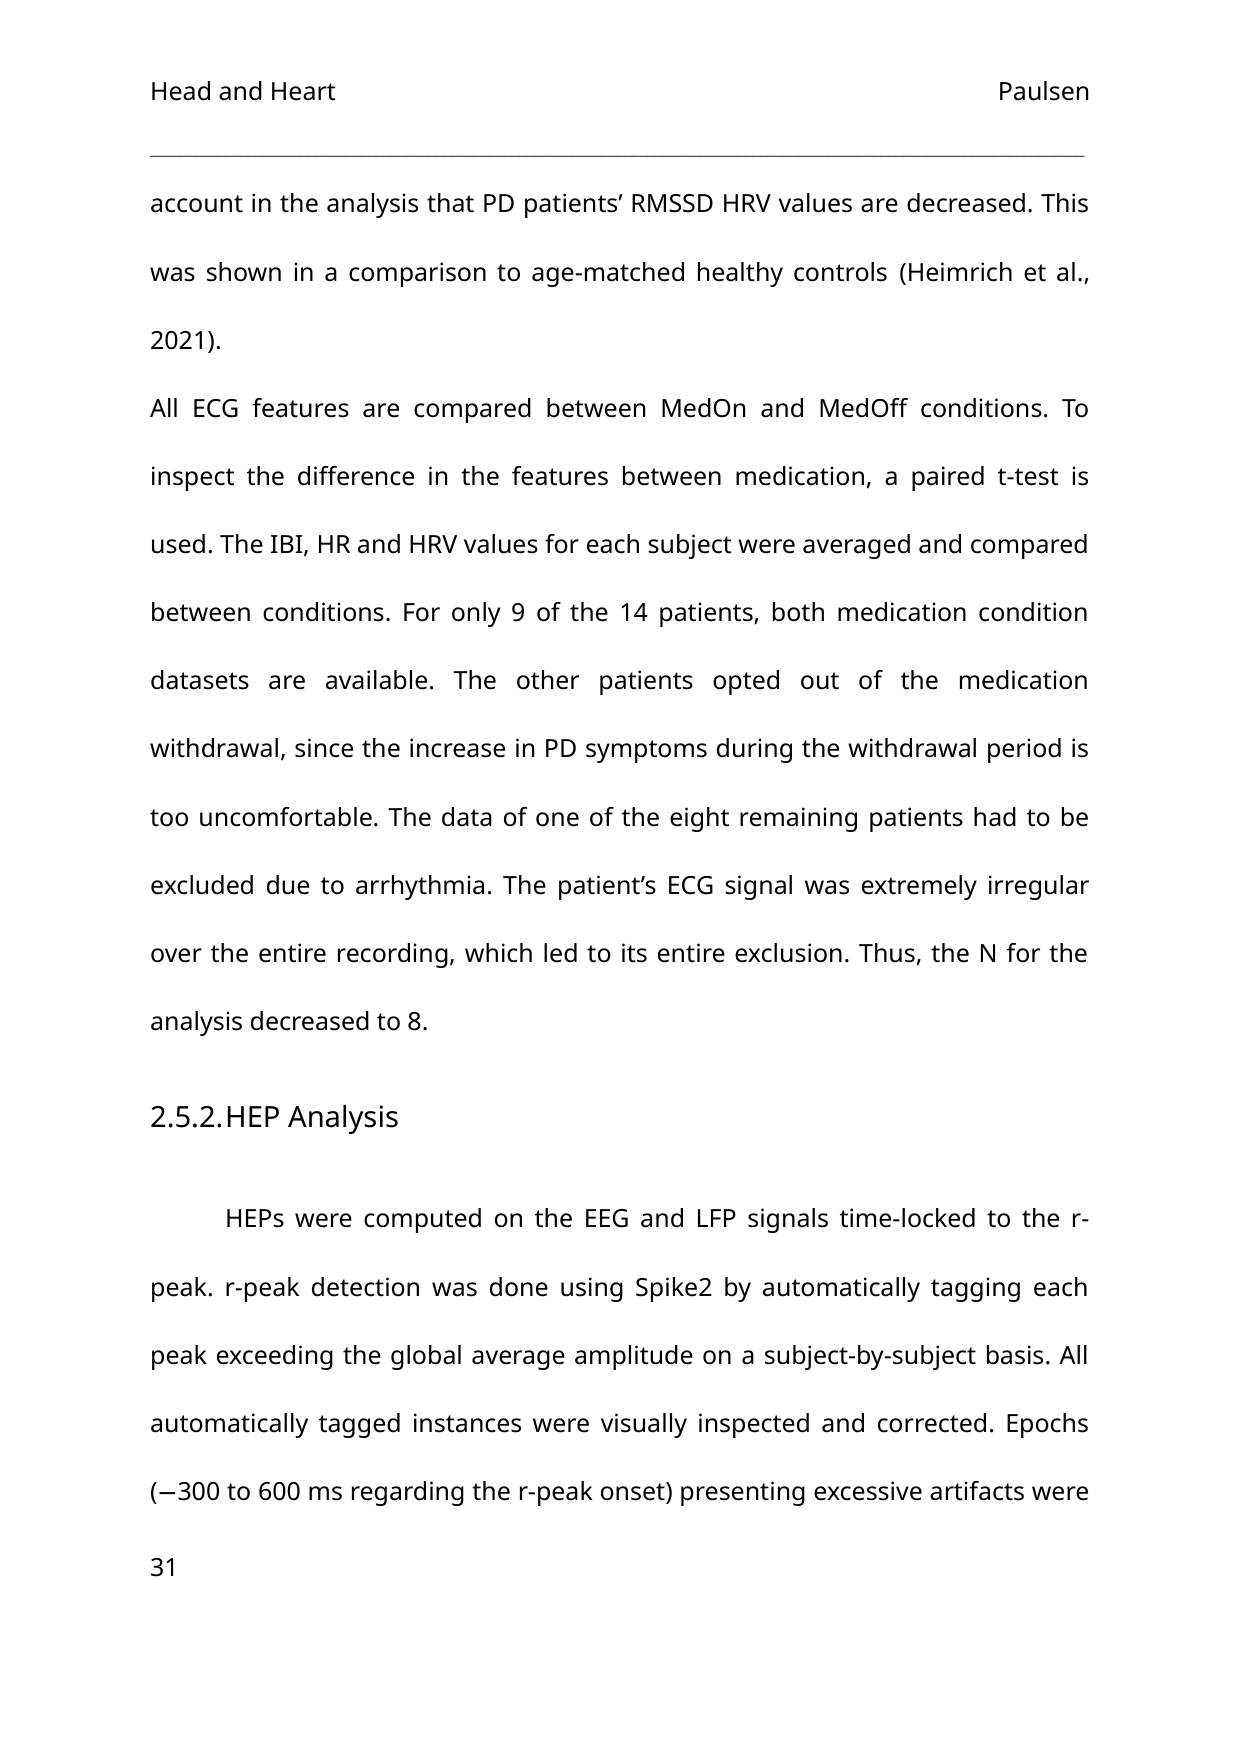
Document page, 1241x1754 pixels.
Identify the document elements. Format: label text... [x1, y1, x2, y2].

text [150, 186, 1090, 356]
text All ECG features are compared between MedOn and MedOff conditions. To inspect the difference in the features between medication, a paired t-test is used. The IBI, HR and HRV values for each subject were averaged and compared between conditions. For only 9 of the 14 patients, both medication condition datasets are available. The other patients opted out of the medication withdrawal, since the increase in PD symptoms during the withdrawal period is too uncomfortable. The data of one of the eight remaining patients had to be excluded due to arrhythmia. The patient’s ECG signal was extremely irregular over the entire recording, which led to its entire exclusion. Thus, the N for the analysis decreased to 8. [150, 390, 1090, 1038]
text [150, 1201, 1090, 1508]
subtitle HEP Analysis [150, 1097, 1090, 1136]
